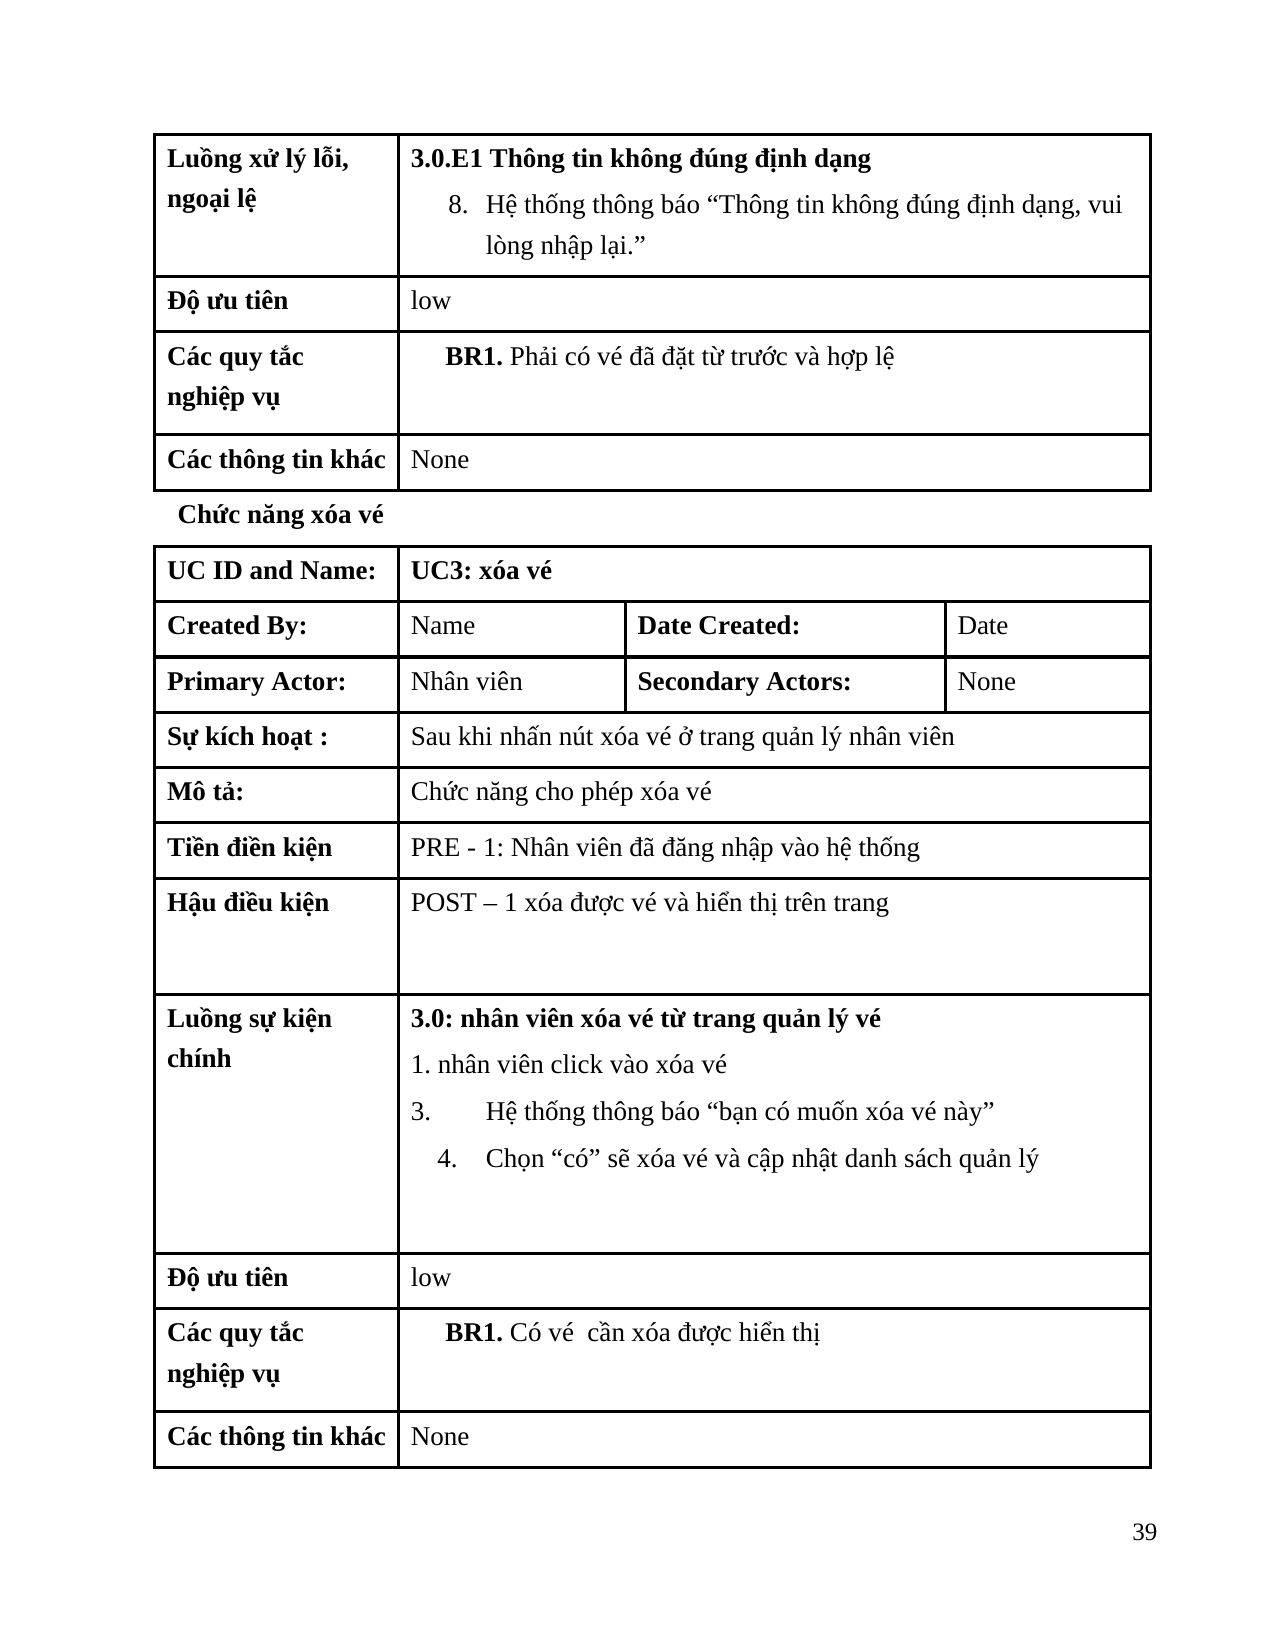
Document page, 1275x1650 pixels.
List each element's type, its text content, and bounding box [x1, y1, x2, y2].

table_cell low [400, 1255, 1149, 1307]
table_cell Độ ưu tiên [156, 1255, 397, 1307]
table_cell Luồng xử lý lỗi, ngoại lệ [156, 136, 397, 275]
table_cell Luồng sự kiện chính [156, 996, 397, 1252]
table_cell Tiền điền kiện [156, 824, 397, 877]
table_cell low [400, 278, 1149, 330]
table_cell Các quy tắc nghiệp vụ [156, 333, 397, 433]
table_cell Các quy tắc nghiệp vụ [156, 1310, 397, 1410]
table_cell Sau khi nhấn nút xóa vé ở trang quản lý nhân viên [400, 714, 1149, 766]
table_cell Date Created: [627, 603, 944, 655]
table_header UC ID and Name: [156, 548, 397, 600]
table_cell  BR1. Phải có vé đã đặt từ trước và hợp lệ [400, 333, 1149, 433]
table_cell None [400, 436, 1149, 489]
table_cell POST – 1 xóa được vé và hiển thị trên trang [400, 880, 1149, 992]
table_header UC3: xóa vé [400, 548, 1149, 600]
table_cell 3.0: nhân viên xóa vé từ trang quản lý vé 1. nhân viên click vào xóa vé Hệ thống thông báo “bạn có muốn xóa vé này” Chọn “có” sẽ xóa vé và cập nhật danh sách quản lý [400, 996, 1149, 1252]
table_cell Date [947, 603, 1149, 655]
table_cell Các thông tin khác [156, 436, 397, 489]
table_cell Mô tả: [156, 769, 397, 821]
table_cell PRE - 1: Nhân viên đã đăng nhập vào hệ thống [400, 824, 1149, 877]
table_cell Các thông tin khác [156, 1413, 397, 1466]
table_cell Hậu điều kiện [156, 880, 397, 992]
table_cell Created By: [156, 603, 397, 655]
table_cell 3.0.E1 Thông tin không đúng định dạng Hệ thống thông báo “Thông tin không đúng định dạng, vui lòng nhập lại.” [400, 136, 1149, 275]
table_cell  BR1. Có vé cần xóa được hiển thị [400, 1310, 1149, 1410]
table_cell Độ ưu tiên [156, 278, 397, 330]
table_cell Primary Actor: [156, 659, 397, 711]
table_cell Secondary Actors: [627, 659, 944, 711]
table_cell Chức năng cho phép xóa vé [400, 769, 1149, 821]
table_cell Nhân viên [400, 659, 624, 711]
table_cell None [947, 659, 1149, 711]
table_cell Name [400, 603, 624, 655]
text Chức năng xóa vé [177, 498, 1157, 529]
table_cell None [400, 1413, 1149, 1466]
table_cell Sự kích hoạt : [156, 714, 397, 766]
